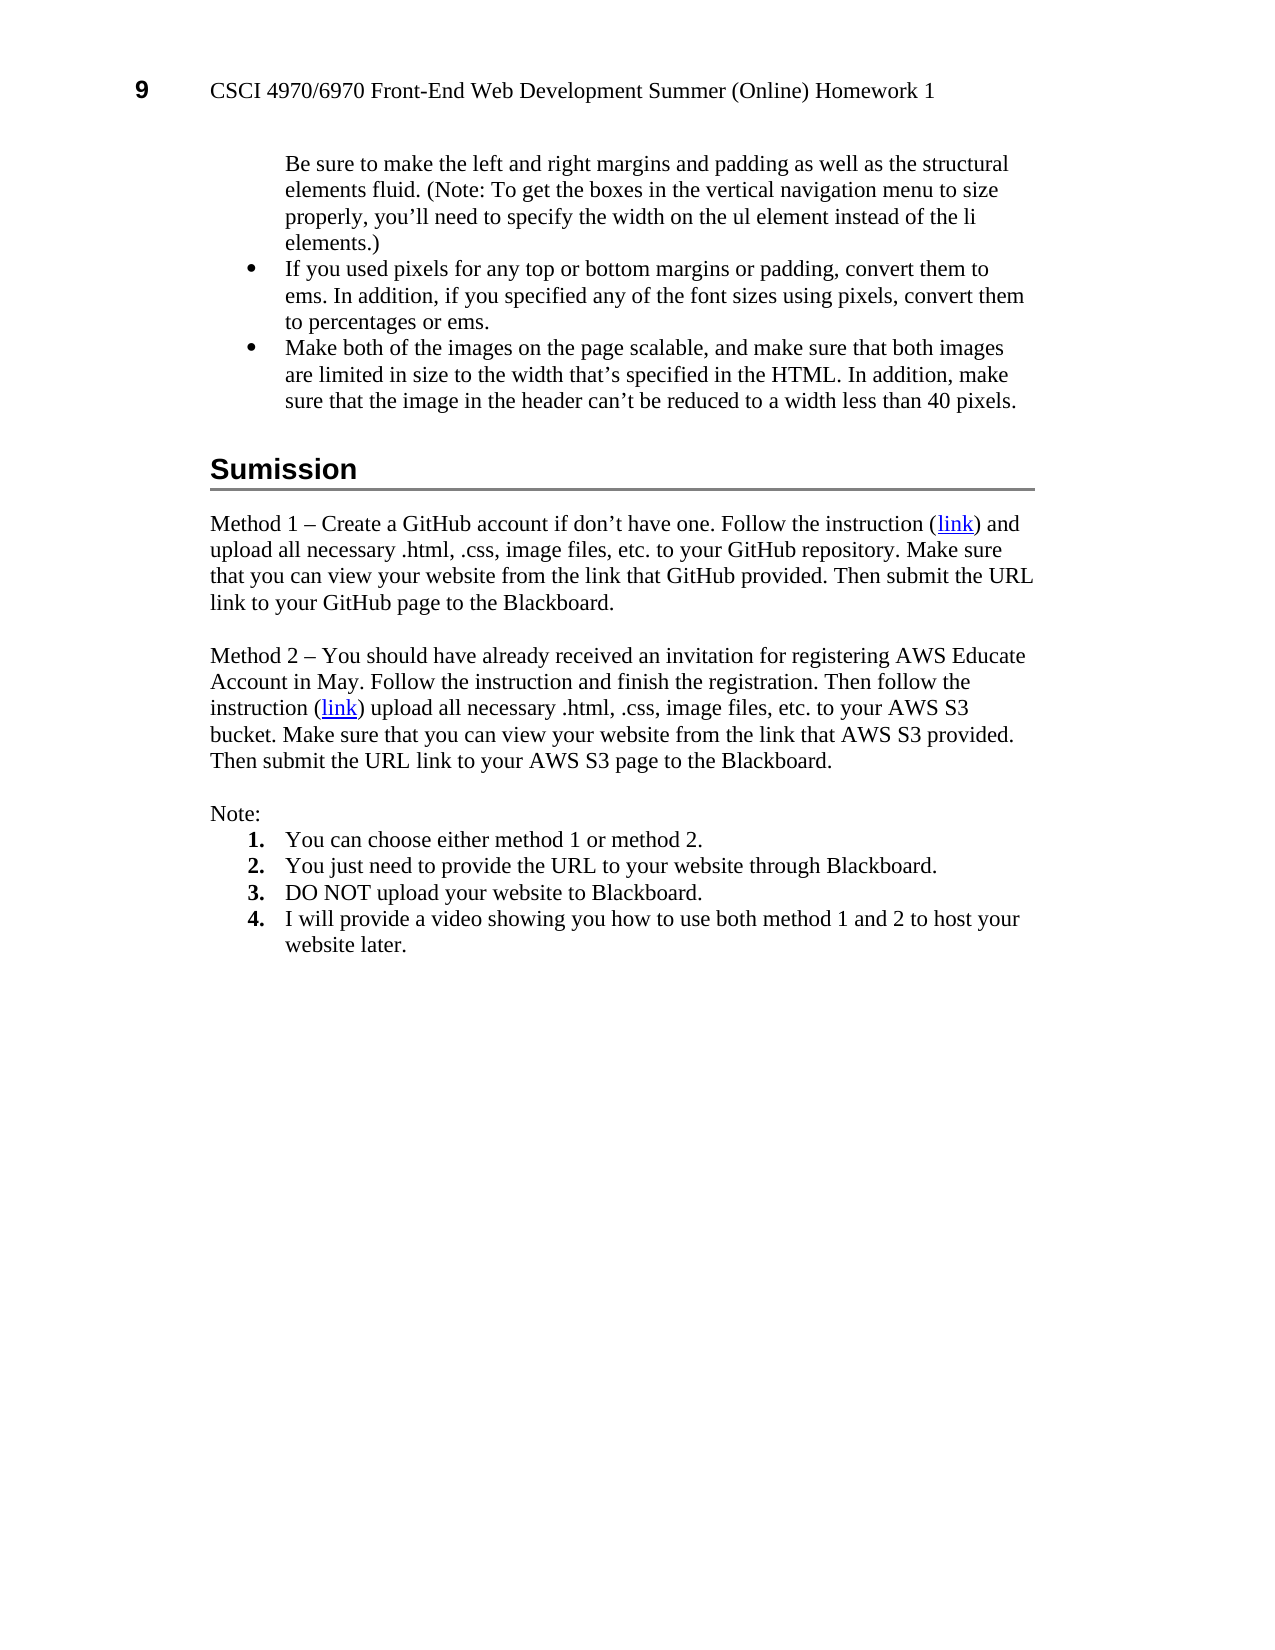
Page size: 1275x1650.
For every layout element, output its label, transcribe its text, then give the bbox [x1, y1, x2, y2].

list DO NOT upload your website to Blackboard. [247, 879, 1035, 905]
list Make both of the images on the page scalable, and make sure that both images are limited in size to the width that’s specified in the HTML. In addition, make sure that the image in the header can’t be reduced to a width less than 40 pixels. [247, 334, 1035, 413]
text Method 2 – You should have already received an invitation for registering AWS Educate Account in May. Follow the instruction and finish the registration. Then follow the instruction (link) upload all necessary .html, .css, image files, etc. to your AWS S3 bucket. Make sure that you can view your website from the link that AWS S3 provided. Then submit the URL link to your AWS S3 page to the Blackboard. [210, 642, 1035, 773]
text Note: [210, 800, 1035, 826]
list I will provide a video showing you how to use both method 1 and 2 to host your website later. [247, 905, 1035, 958]
list You can choose either method 1 or method 2. [247, 826, 1035, 852]
list You just need to provide the URL to your website through Blackboard. [247, 852, 1035, 879]
list If you used pixels for any top or bottom margins or padding, convert them to ems. In addition, if you specified any of the font sizes using pixels, convert them to percentages or ems. [247, 255, 1035, 334]
text Method 1 – Create a GitHub account if don’t have one. Follow the instruction (link) and upload all necessary .html, .css, image files, etc. to your GitHub repository. Make sure that you can view your website from the link that GitHub provided. Then submit the URL link to your GitHub page to the Blackboard. [210, 510, 1035, 615]
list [247, 150, 1035, 255]
subtitle Sumission [210, 452, 1035, 488]
